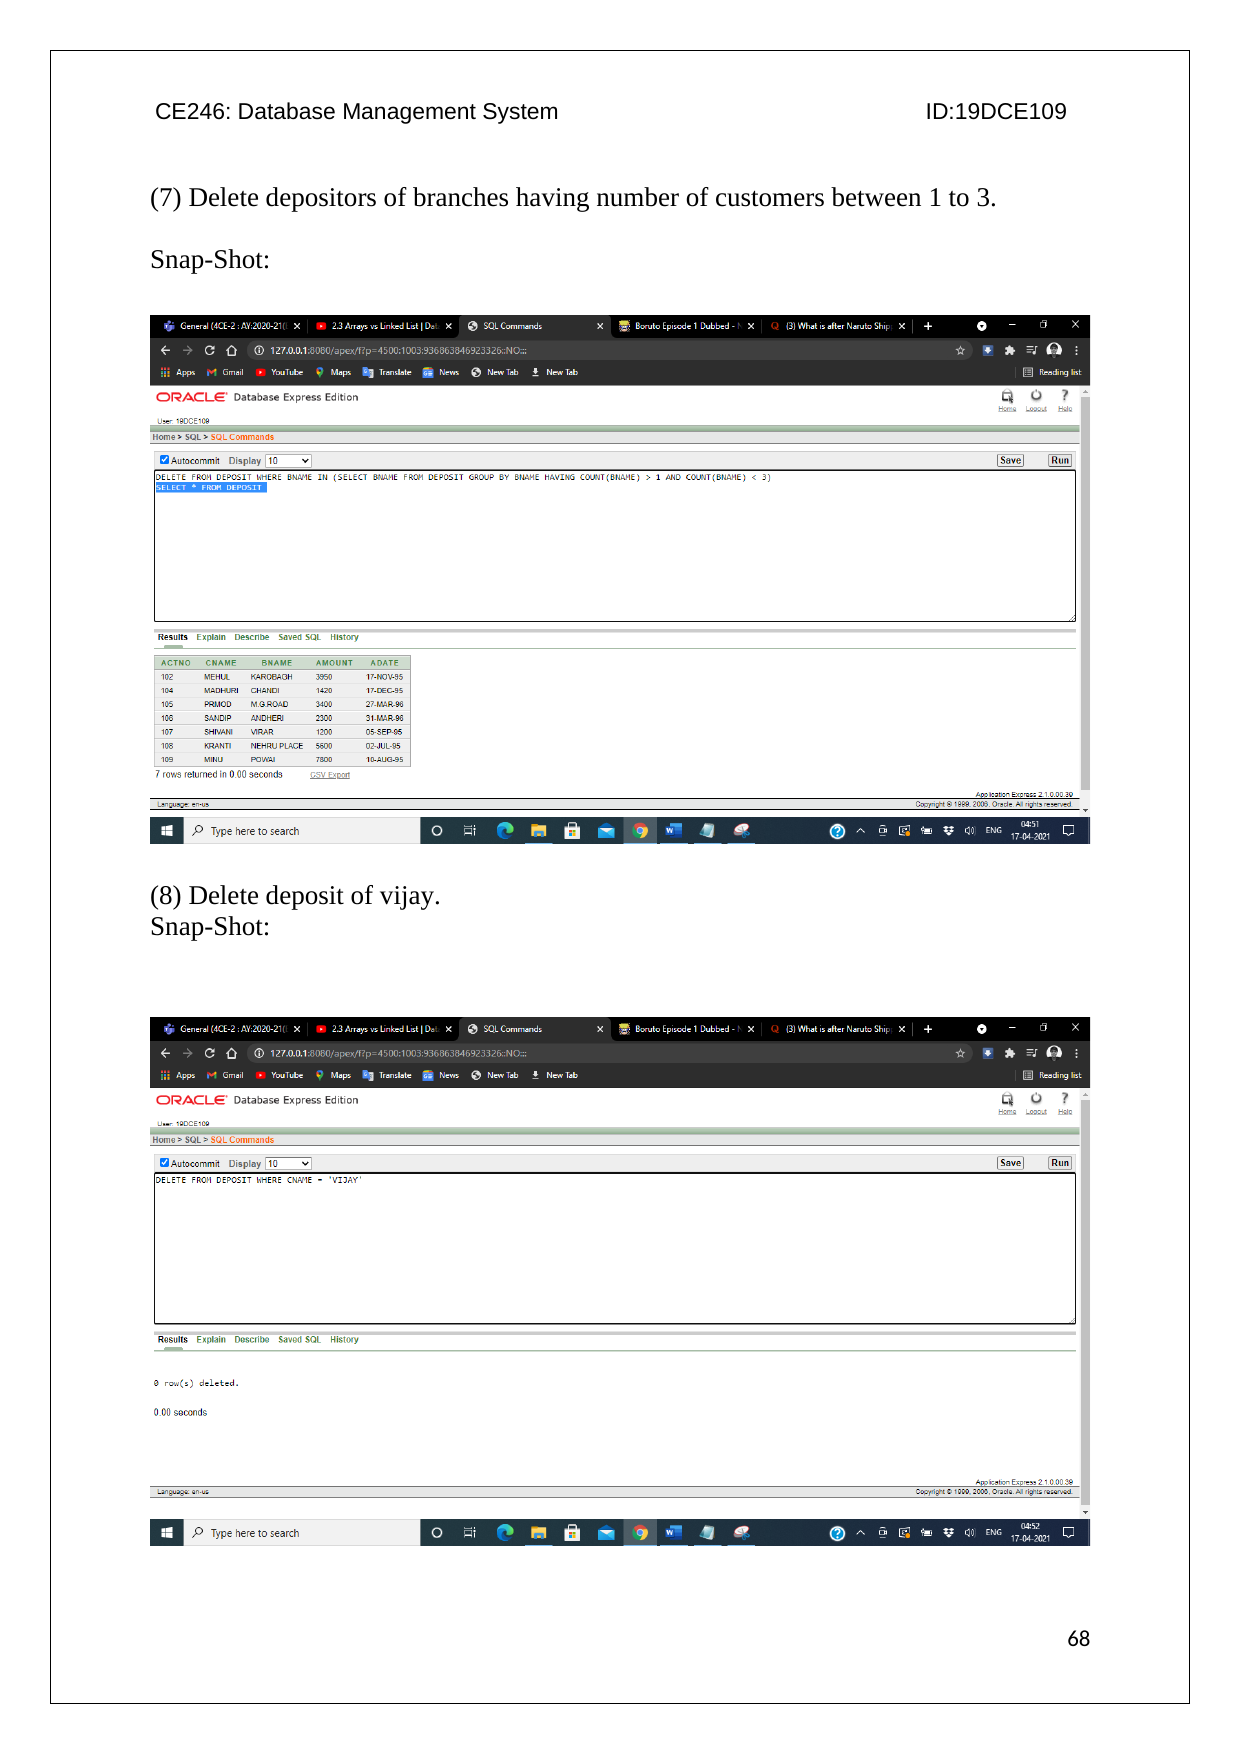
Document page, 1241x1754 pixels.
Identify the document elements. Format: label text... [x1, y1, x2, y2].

text (8) Delete deposit of vijay. [150, 879, 1090, 910]
picture [150, 1017, 1091, 1546]
text Snap-Shot: [150, 243, 1090, 274]
text (7) Delete depositors of branches having number of customers between 1 to 3. [150, 181, 1090, 212]
text Snap-Shot: [150, 910, 1090, 941]
picture [150, 315, 1091, 844]
